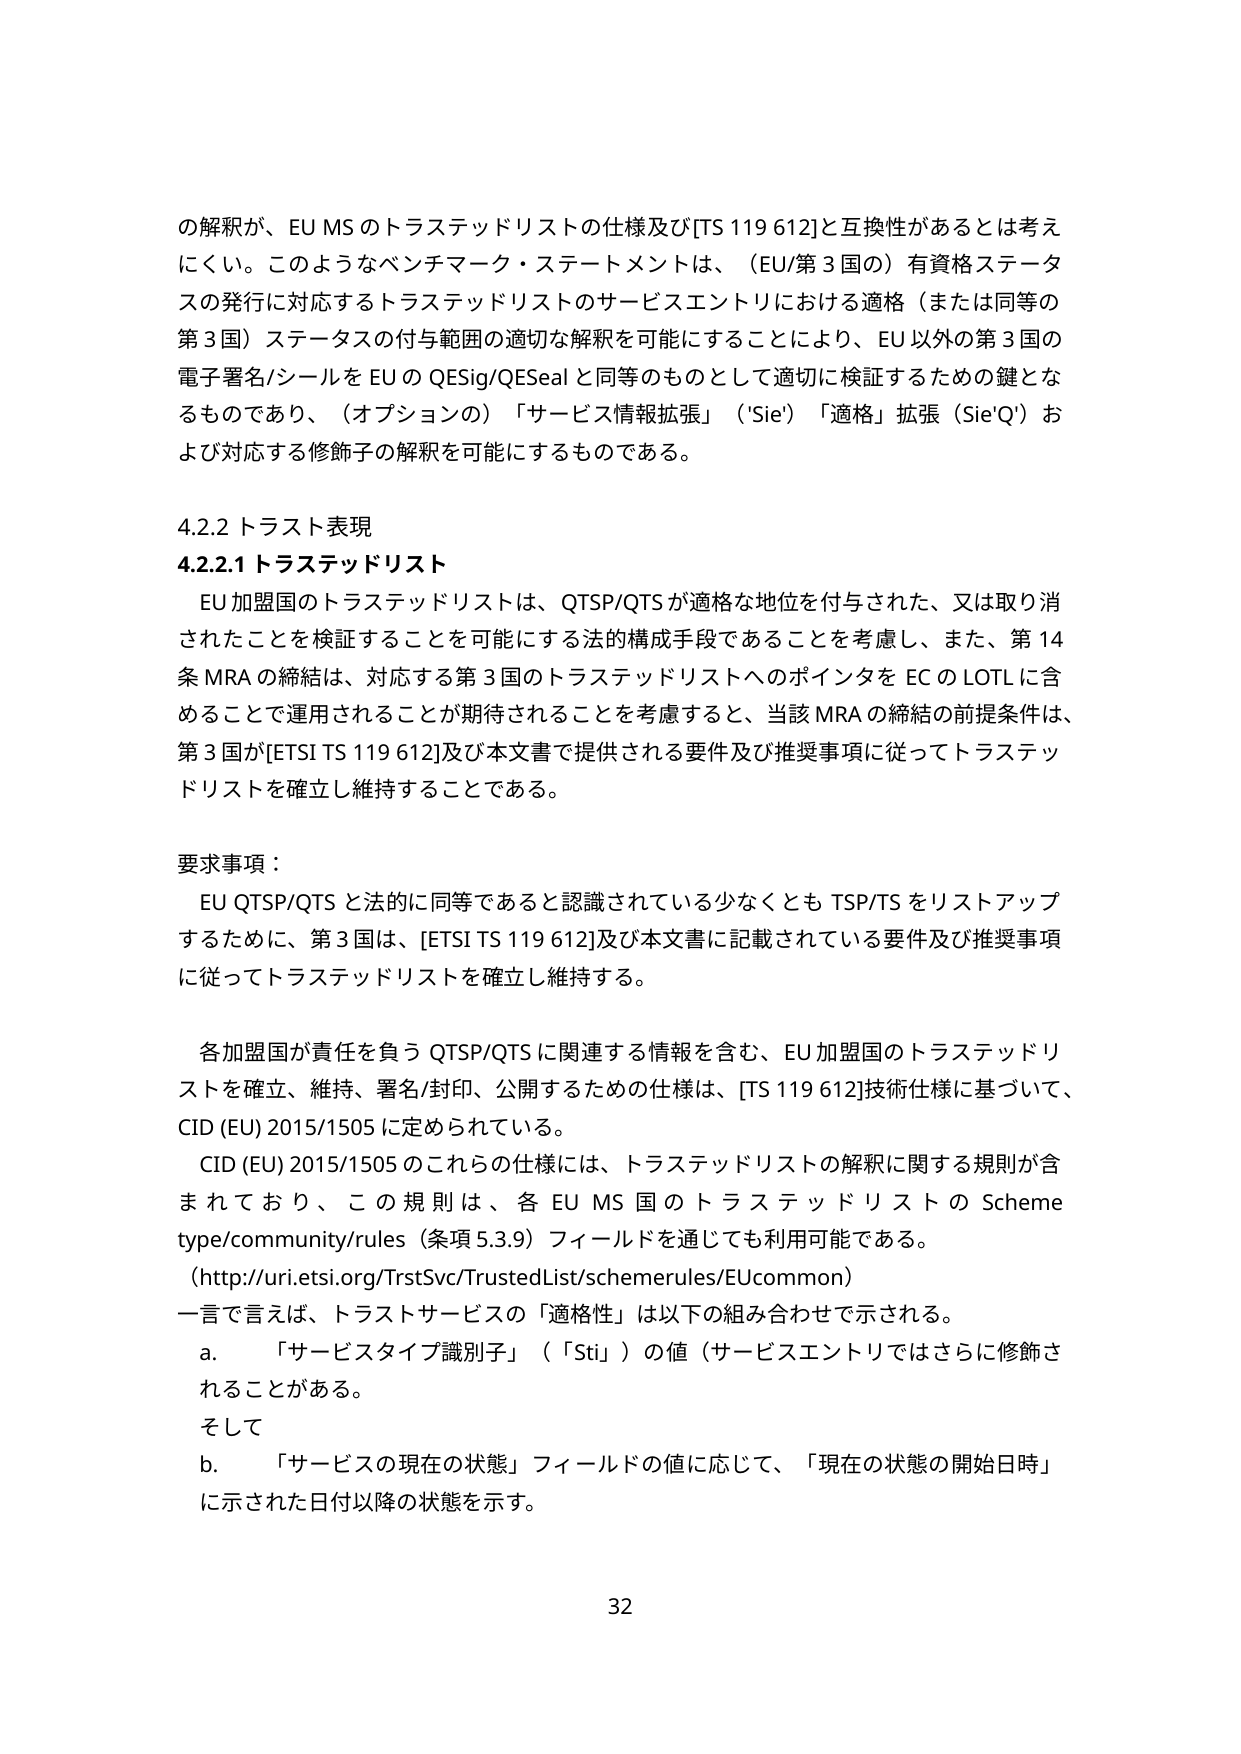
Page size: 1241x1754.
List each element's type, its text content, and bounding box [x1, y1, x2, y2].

text b. 「サービスの現在の状態」フィールドの値に応じて、「現在の状態の開始日時」に示された日付以降の状態を示す。 [199, 1444, 1063, 1519]
text EU加盟国のトラステッドリストは、QTSP/QTSが適格な地位を付与された、又は取り消されたことを検証することを可能にする法的構成手段であることを考慮し、また、第14条MRAの締結は、対応する第3国のトラステッドリストへのポインタをECのLOTLに含めることで運用されることが期待されることを考慮すると、当該MRAの締結の前提条件は、第3国が[ETSI TS 119 612]及び本文書で提供される要件及び推奨事項に従ってトラステッドリストを確立し維持することである。 [177, 582, 1063, 807]
text そして [199, 1407, 1063, 1444]
text 一言で言えば、トラストサービスの「適格性」は以下の組み合わせで示される。 [177, 1294, 1063, 1332]
subtitle 4.2.2 トラスト表現 [177, 507, 1063, 544]
text a. 「サービスタイプ識別子」（「Sti」）の値（サービスエントリではさらに修飾されることがある。 [199, 1332, 1063, 1407]
text （http://uri.etsi.org/TrstSvc/TrustedList/schemerules/EUcommon） [177, 1257, 1063, 1294]
text 各加盟国が責任を負うQTSP/QTSに関連する情報を含む、EU加盟国のトラステッドリストを確立、維持、署名/封印、公開するための仕様は、[TS 119 612]技術仕様に基づいて、CID (EU) 2015/1505に定められている。 [177, 1032, 1063, 1144]
subtitle 4.2.2.1 トラステッドリスト [177, 544, 1063, 582]
text CID (EU) 2015/1505のこれらの仕様には、トラステッドリストの解釈に関する規則が含まれており、この規則は、各EU MS国のトラステッドリストのScheme type/community/rules（条項5.3.9）フィールドを通じても利用可能である。 [177, 1144, 1063, 1257]
table_header 要求事項： EU QTSP/QTS と法的に同等であると認識されている少なくとも TSP/TS をリストアップするために、第3国は、[ETSI TS 119 612]及び本文書に記載されている要件及び推奨事項に従ってトラステッドリストを確立し維持する。 [166, 844, 1072, 994]
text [177, 207, 1063, 469]
